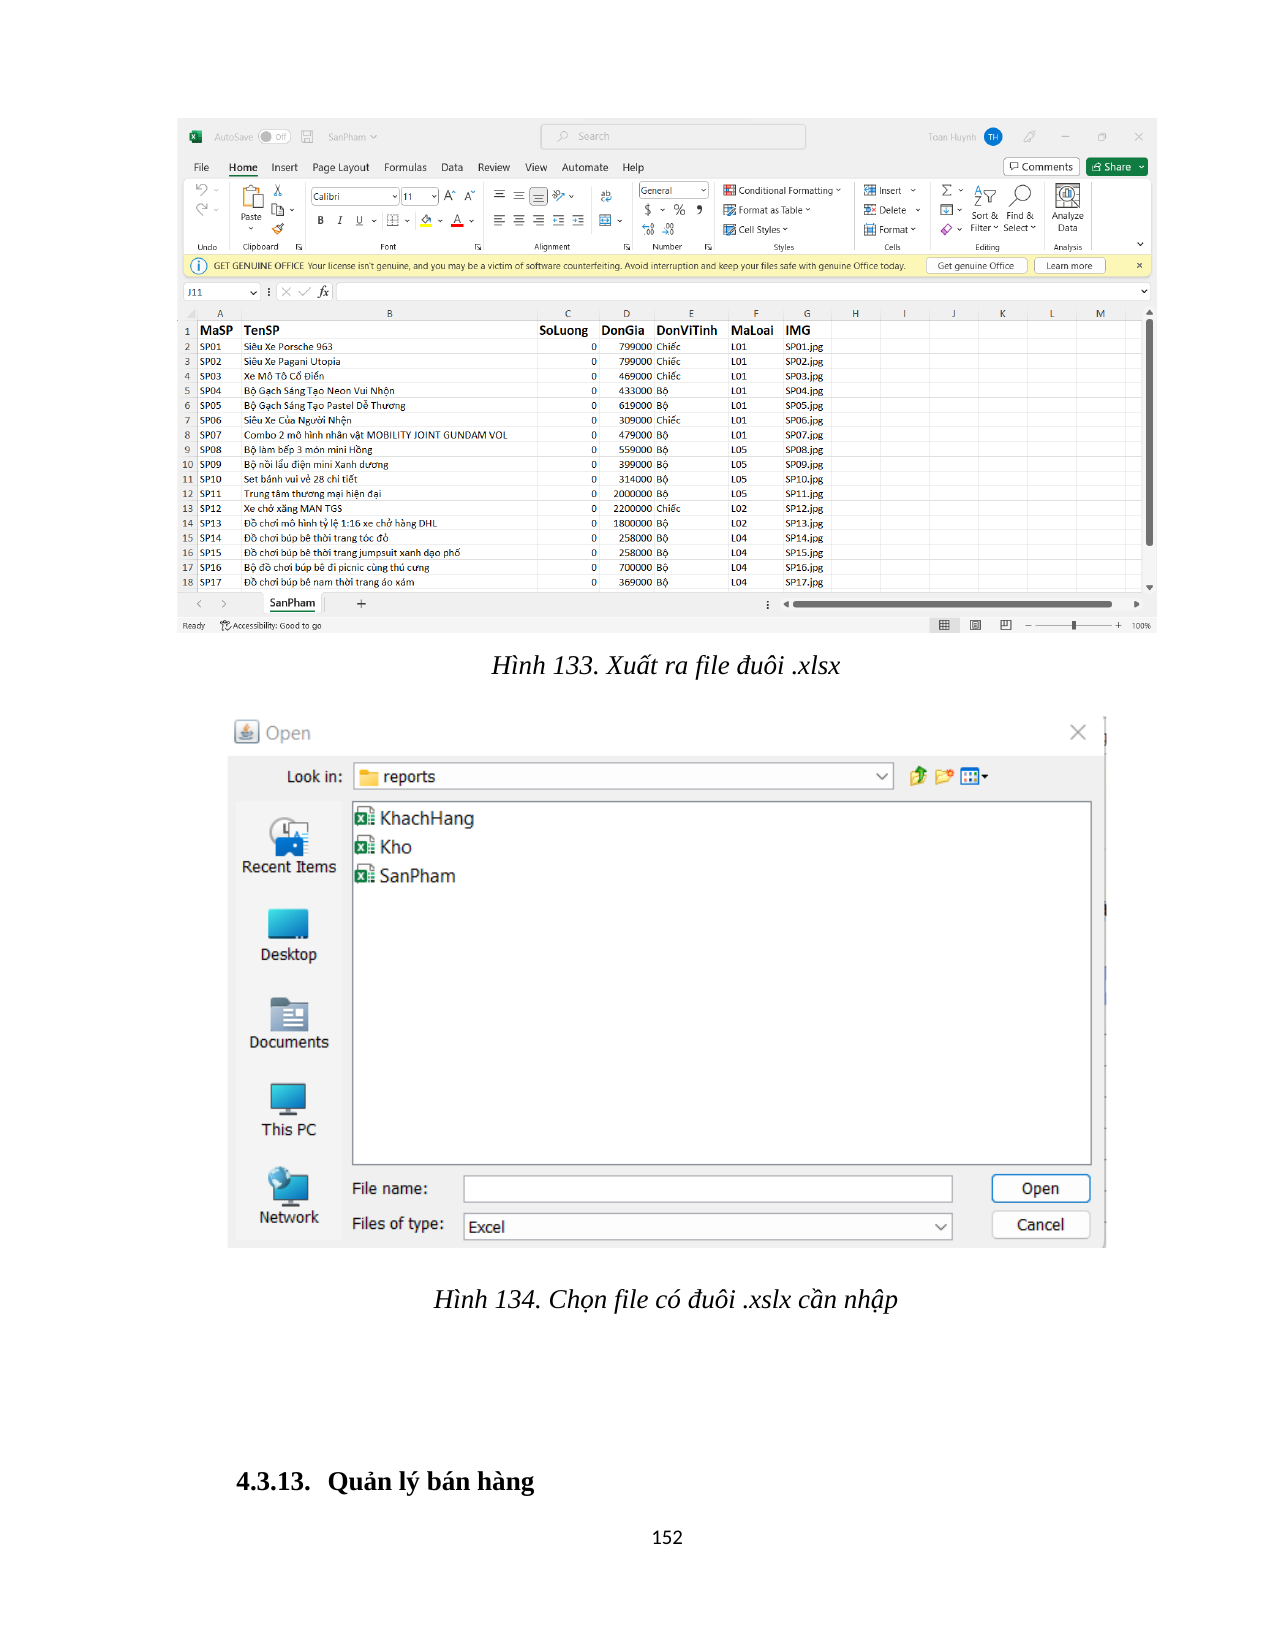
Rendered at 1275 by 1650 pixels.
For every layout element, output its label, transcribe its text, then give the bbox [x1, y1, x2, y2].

list Quản lý bán hàng [177, 1465, 1157, 1496]
text Hình 134. Chọn file có đuôi .xslx cần nhập [177, 1283, 1157, 1314]
picture [177, 118, 1157, 633]
picture [227, 716, 1107, 1248]
text Hình 133. Xuất ra file đuôi .xlsx [177, 649, 1157, 680]
